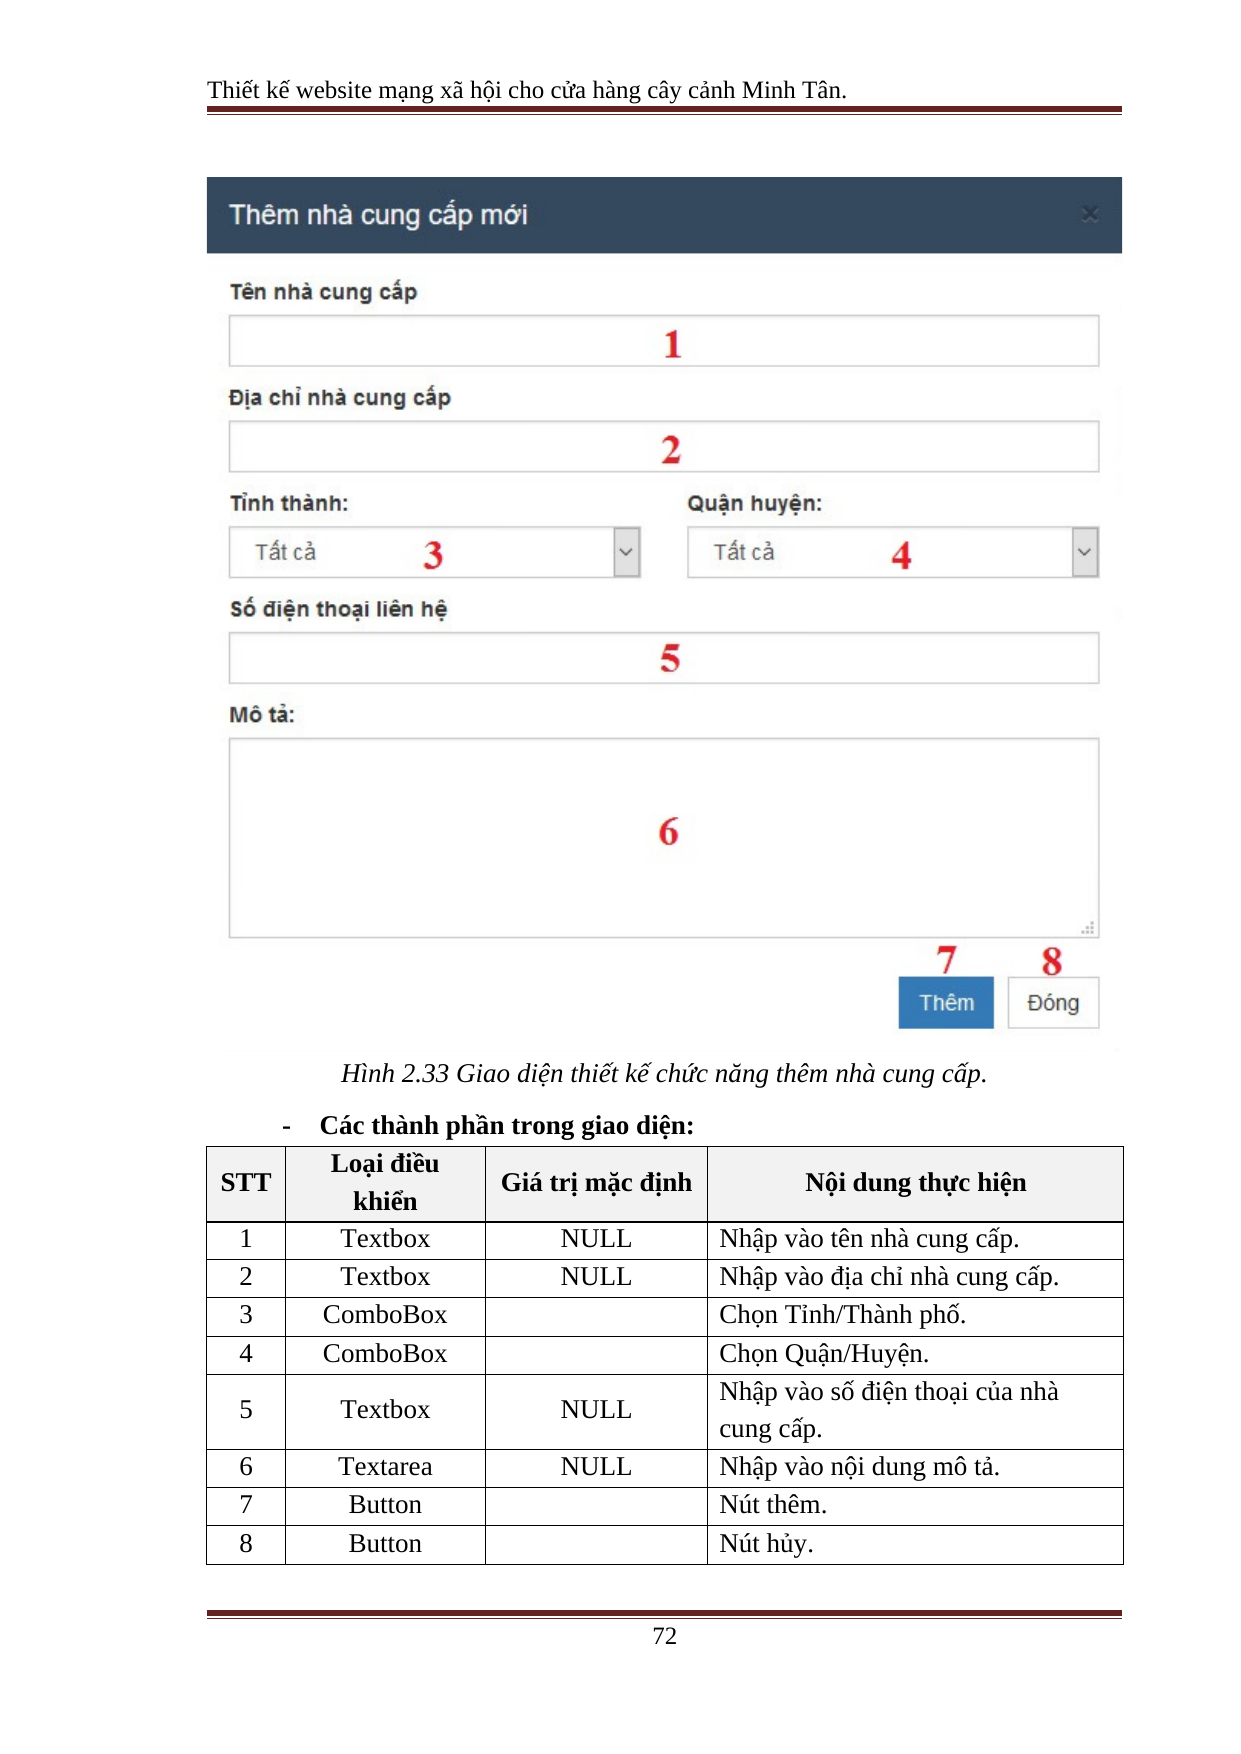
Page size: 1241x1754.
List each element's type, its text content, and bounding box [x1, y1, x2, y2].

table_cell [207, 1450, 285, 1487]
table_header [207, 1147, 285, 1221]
picture [206, 177, 1123, 1052]
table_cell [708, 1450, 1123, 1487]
list Các thành phần trong giao diện: [282, 1109, 1122, 1140]
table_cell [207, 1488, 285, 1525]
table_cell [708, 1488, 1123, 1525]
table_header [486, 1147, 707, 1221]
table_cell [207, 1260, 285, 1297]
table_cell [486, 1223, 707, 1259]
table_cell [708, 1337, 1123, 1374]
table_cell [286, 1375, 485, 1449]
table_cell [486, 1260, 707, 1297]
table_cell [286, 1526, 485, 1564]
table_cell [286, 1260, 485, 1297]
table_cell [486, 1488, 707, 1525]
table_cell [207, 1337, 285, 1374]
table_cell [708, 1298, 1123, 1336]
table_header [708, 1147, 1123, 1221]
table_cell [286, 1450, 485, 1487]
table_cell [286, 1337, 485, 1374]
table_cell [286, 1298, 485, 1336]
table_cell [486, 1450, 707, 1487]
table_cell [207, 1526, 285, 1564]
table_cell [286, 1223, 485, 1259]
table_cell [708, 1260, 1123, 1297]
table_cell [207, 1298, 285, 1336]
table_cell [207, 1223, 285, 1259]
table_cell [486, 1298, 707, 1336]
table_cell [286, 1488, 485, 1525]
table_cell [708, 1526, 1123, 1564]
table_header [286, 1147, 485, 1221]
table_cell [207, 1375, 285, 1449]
text Hình 2.33 Giao diện thiết kế chức năng thêm nhà cung cấp. [207, 1057, 1122, 1088]
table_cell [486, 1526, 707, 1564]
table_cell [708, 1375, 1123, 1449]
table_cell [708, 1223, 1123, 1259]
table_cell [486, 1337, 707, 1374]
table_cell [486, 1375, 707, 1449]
